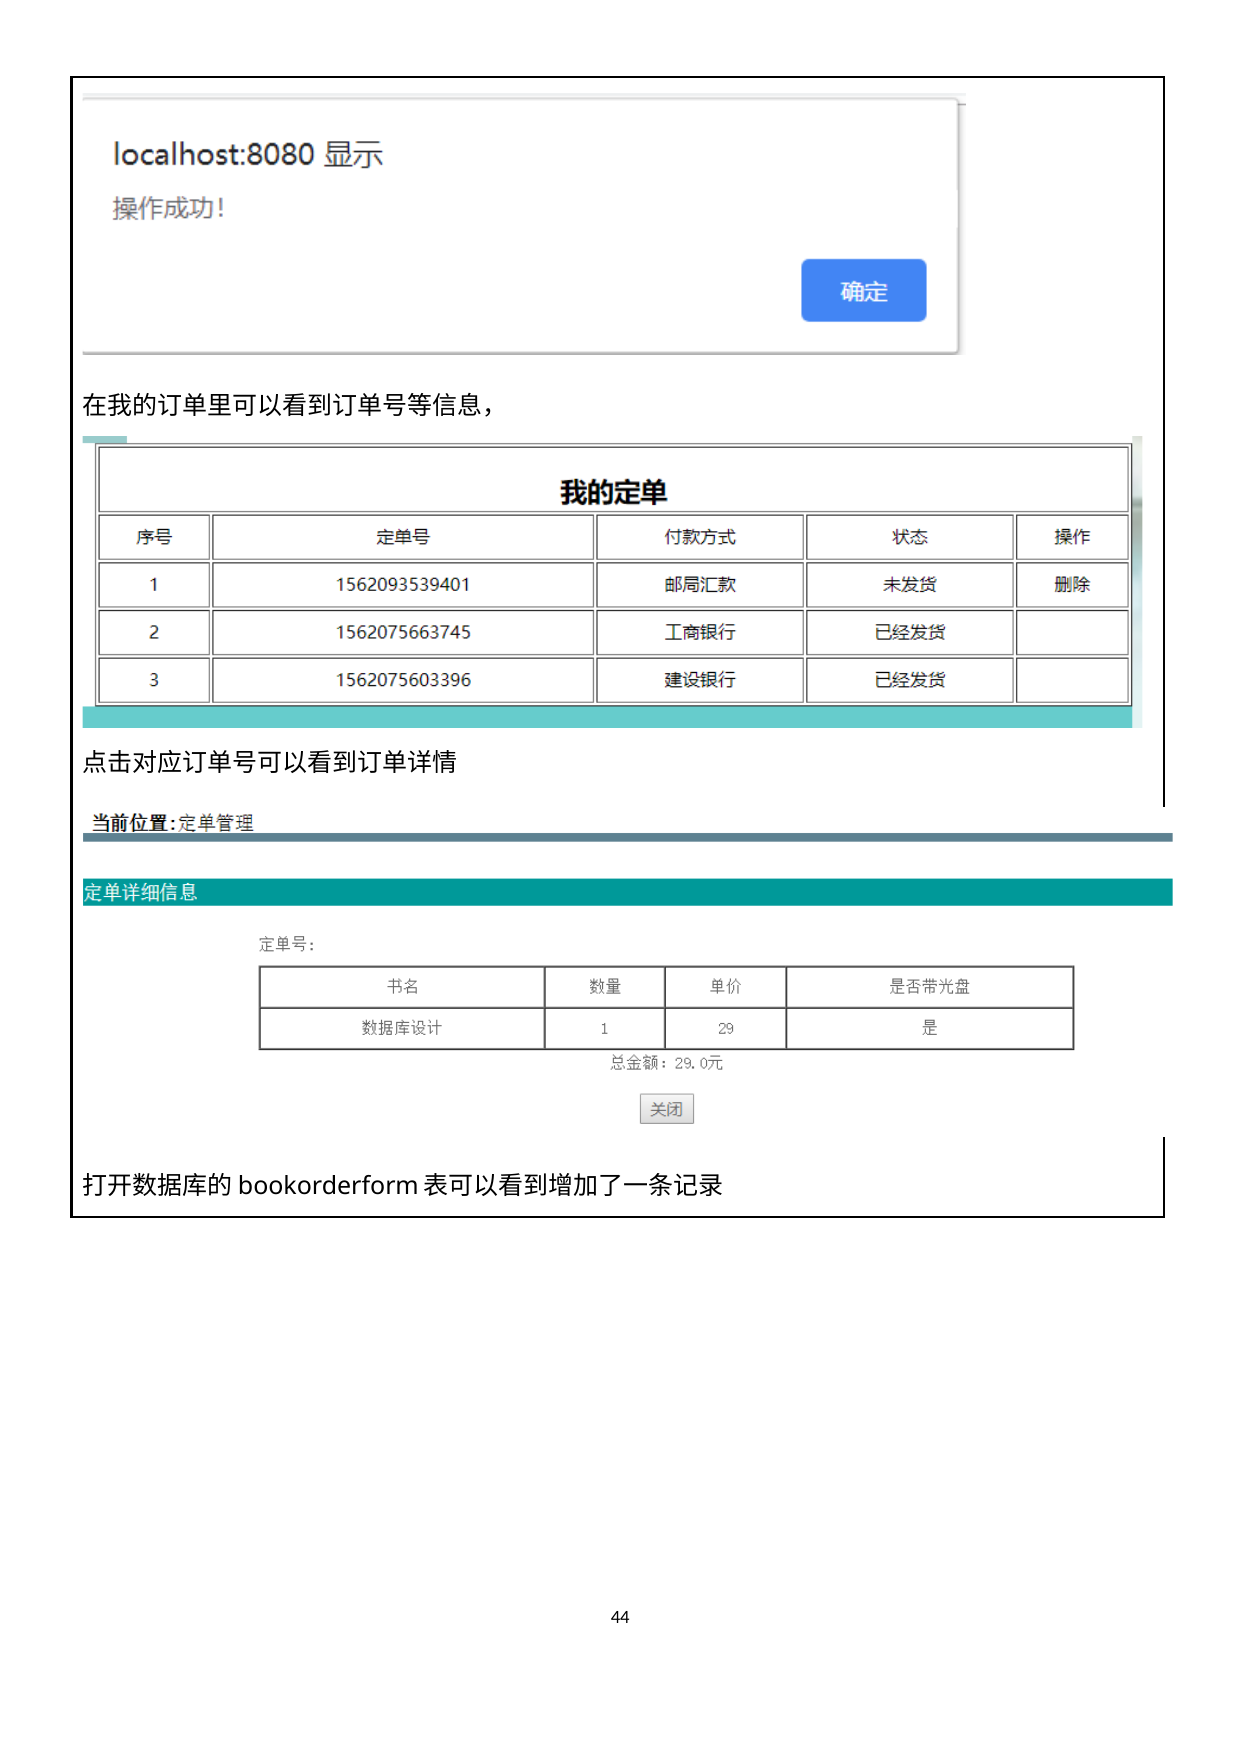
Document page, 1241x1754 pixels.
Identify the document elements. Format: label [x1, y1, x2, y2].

picture [82, 807, 1173, 1137]
picture [82, 93, 966, 355]
table_header [73, 78, 1163, 1216]
picture [82, 436, 1143, 728]
